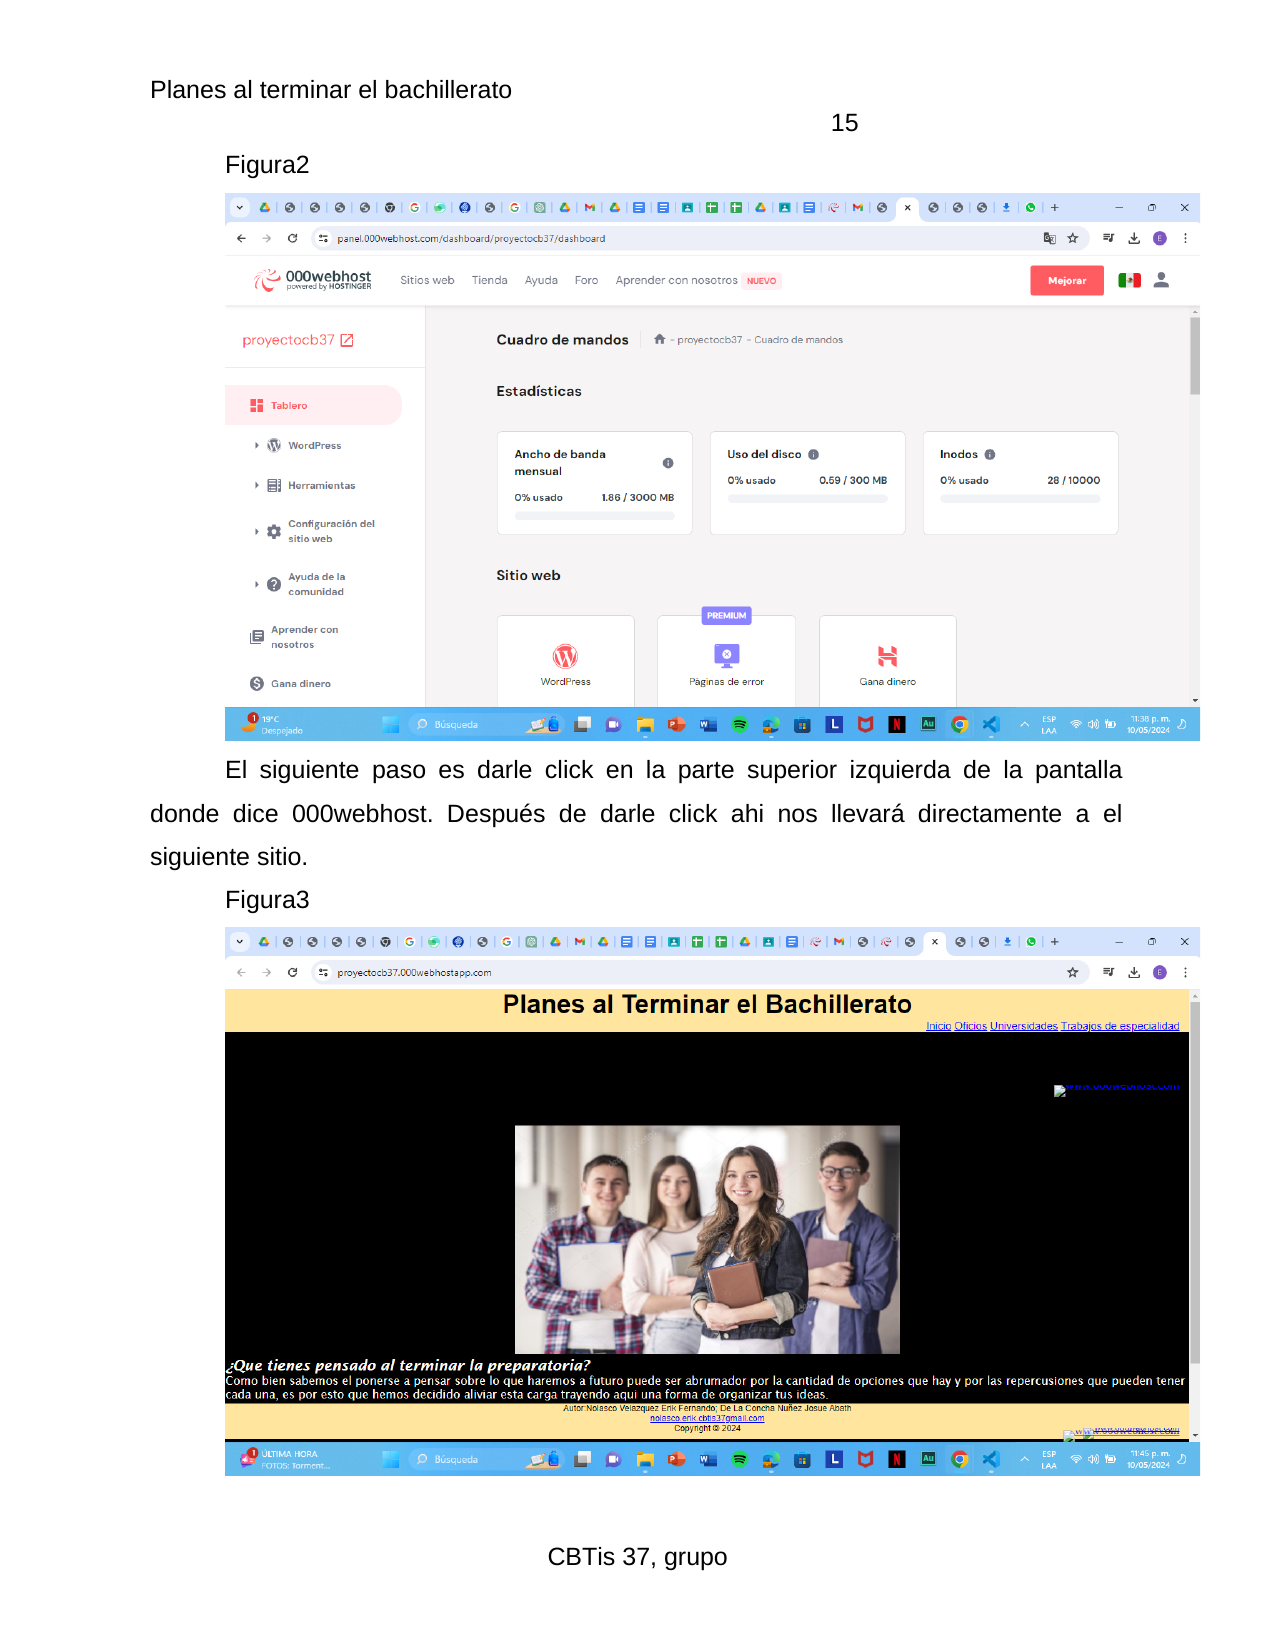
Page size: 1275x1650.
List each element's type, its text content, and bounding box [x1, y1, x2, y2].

text Figura2 [150, 150, 1125, 179]
text Figura3 [150, 885, 1125, 913]
picture [225, 927, 1200, 1476]
text El siguiente paso es darle click en la parte superior izquierda de la pantalla donde dice 000webhost. Después de darle click ahi nos llevará directamente a el siguiente sitio. [150, 755, 1125, 870]
picture [225, 193, 1200, 741]
